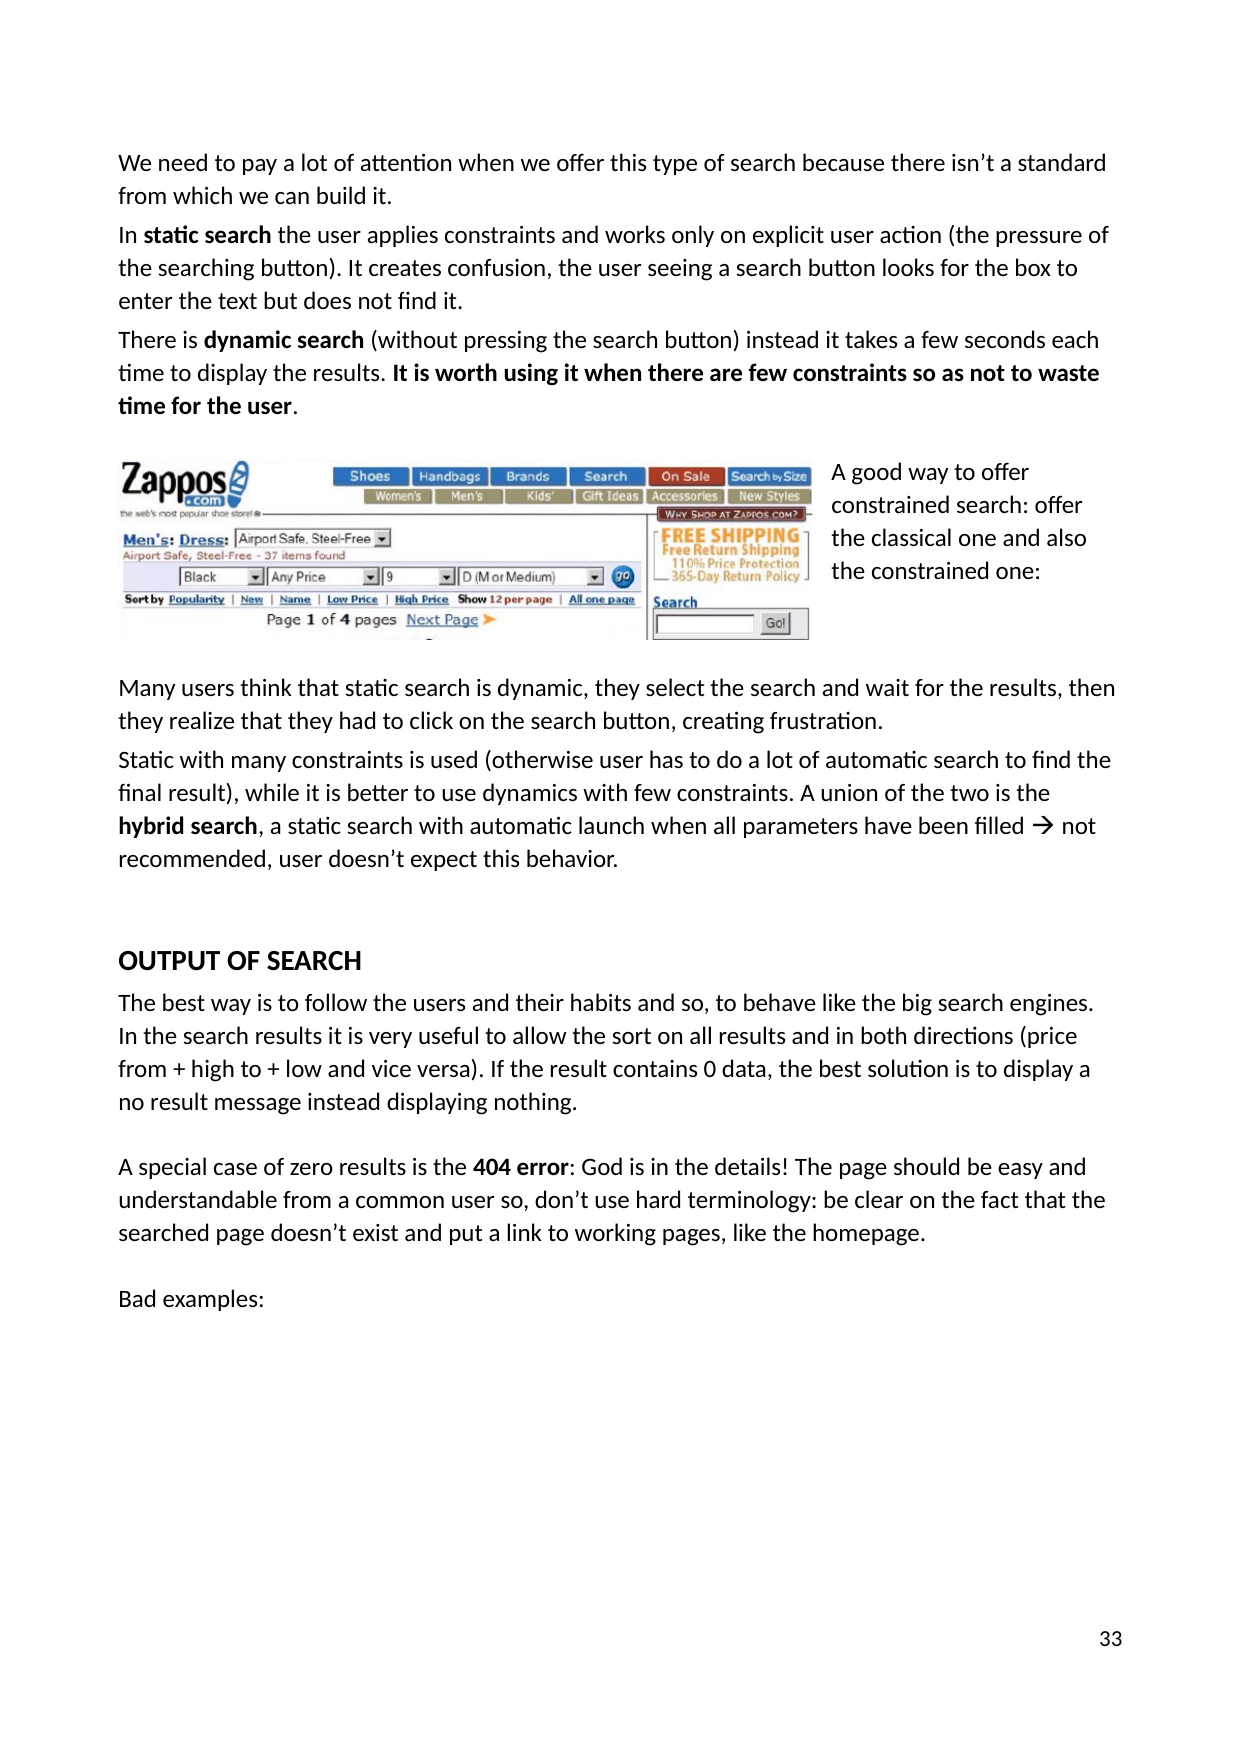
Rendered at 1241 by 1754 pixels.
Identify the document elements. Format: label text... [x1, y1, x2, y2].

text There is dynamic search (without pressing the search button) instead it takes a few seconds each time to display the results. It is worth using it when there are few constraints so as not to waste time for the user. [118, 325, 1122, 421]
text A special case of zero results is the 404 error: God is in the details! The page should be easy and understandable from a common user so, don’t use hard terminology: be clear on the fact that the searched page doesn’t exist and put a link to working pages, like the homepage. [118, 1151, 1122, 1248]
text In static search the user applies constraints and works only on explicit user action (the pressure of the searching button). It creates confusion, the user seeing a search button looks for the box to enter the text but does not find it. [118, 220, 1122, 316]
text We need to pay a lot of attention when we offer this type of search because there isn’t a standard from which we can build it. [118, 148, 1122, 211]
picture [118, 459, 813, 640]
text Bad examples: [118, 1283, 1122, 1314]
text The best way is to follow the users and their habits and so, to behave like the big search engines. [118, 987, 1122, 1017]
text Many users think that static search is dynamic, they select the search and wait for the results, then they realize that they had to click on the search button, creating frustration. [118, 673, 1122, 736]
text OUTPUT OF SEARCH [118, 942, 1122, 978]
text Static with many constraints is used (otherwise user has to do a lot of automatic search to find the final result), while it is better to use dynamics with few constraints. A union of the two is the hybrid search, a static search with automatic launch when all parameters have been filled not recommended, user doesn’t expect this behavior. [118, 745, 1122, 874]
text In the search results it is very useful to allow the sort on all results and in both directions (price from + high to + low and vice versa). If the result contains 0 data, the best solution is to display a no result message instead displaying nothing. [118, 1020, 1122, 1116]
text A good way to offer constrained search: offer the classical one and also the constrained one: [118, 456, 1122, 586]
